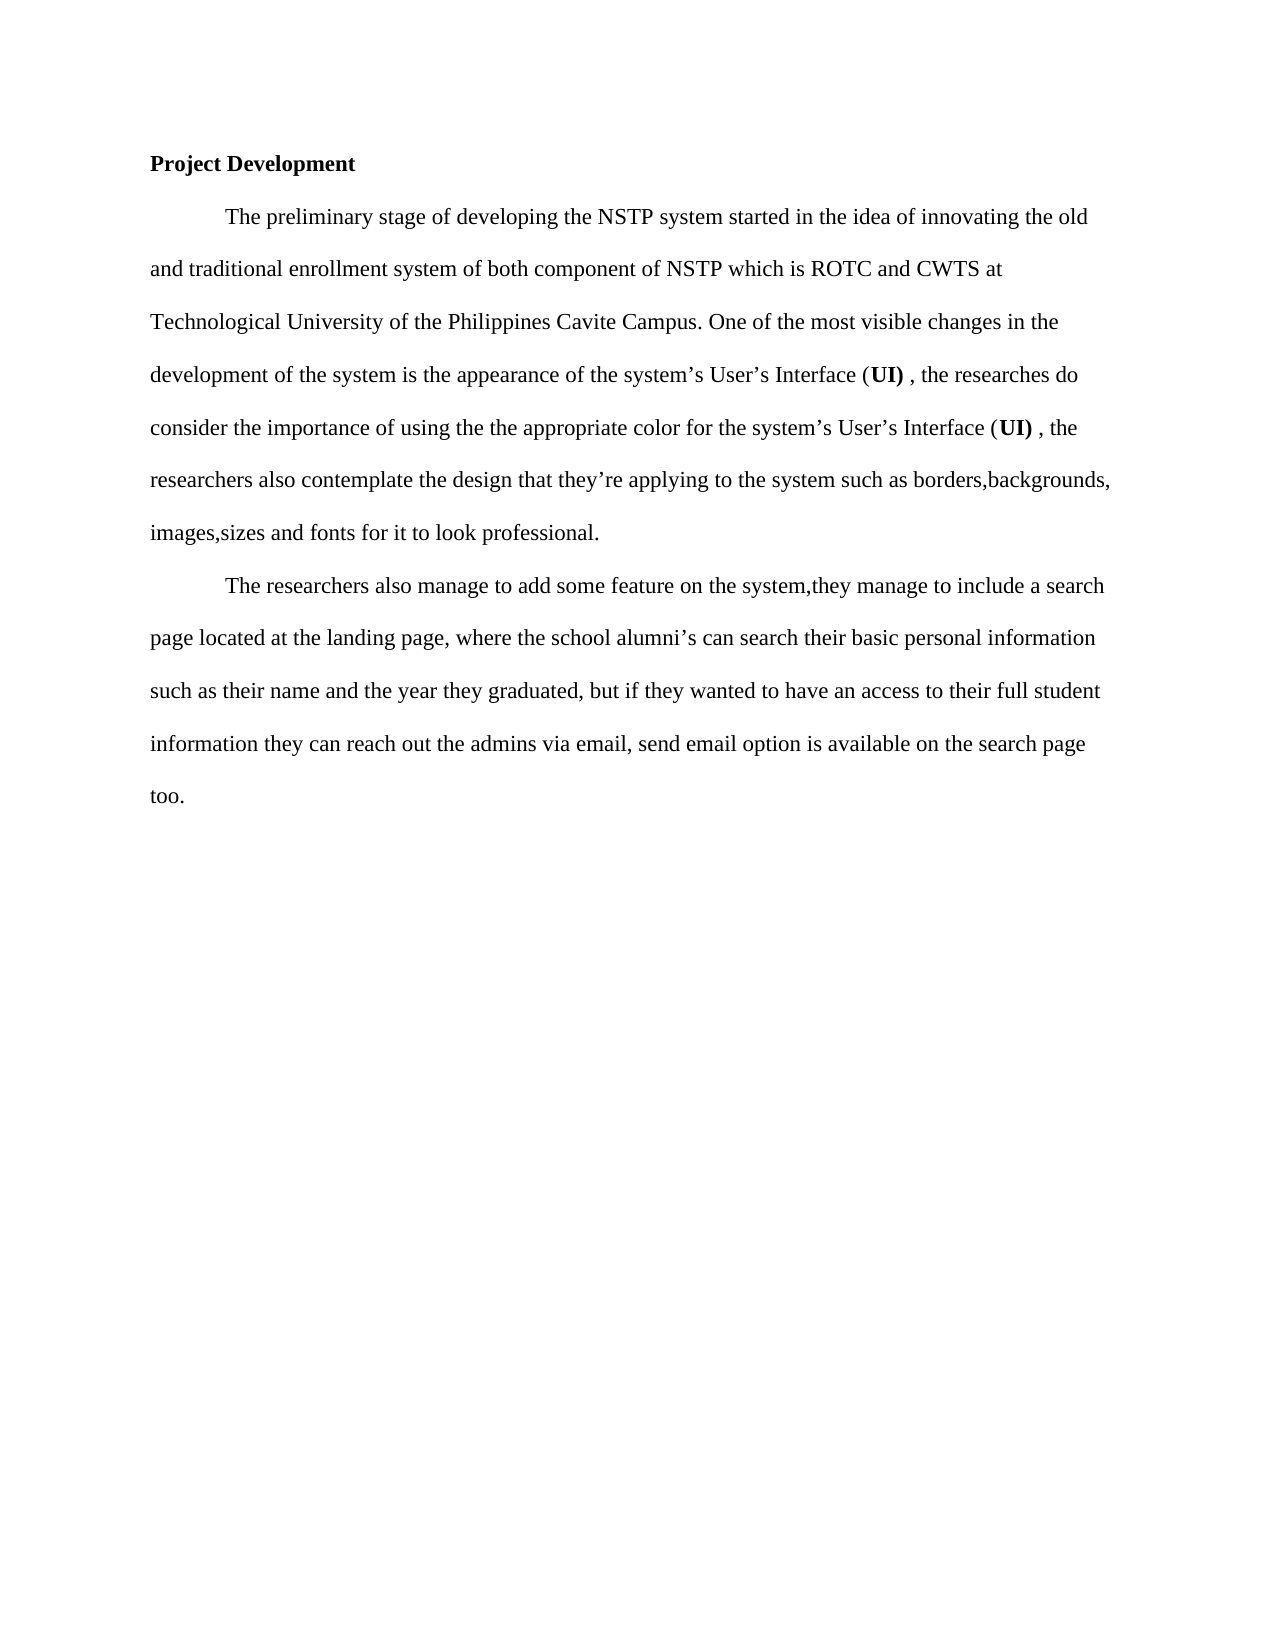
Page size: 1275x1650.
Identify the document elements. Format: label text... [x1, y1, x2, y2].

text The researchers also manage to add some feature on the system,they manage to include a search page located at the landing page, where the school alumni’s can search their basic personal information such as their name and the year they graduated, but if they wanted to have an access to their full student information they can reach out the admins via email, send email option is available on the search page too. [150, 572, 1125, 809]
text The preliminary stage of developing the NSTP system started in the idea of innovating the old and traditional enrollment system of both component of NSTP which is ROTC and CWTS at Technological University of the Philippines Cavite Campus. One of the most visible changes in the development of the system is the appearance of the system’s User’s Interface (UI) , the researches do consider the importance of using the the appropriate color for the system’s User’s Interface (UI) , the researchers also contemplate the design that they’re applying to the system such as borders,backgrounds, images,sizes and fonts for it to look professional. [150, 203, 1125, 545]
text Project Development [150, 150, 1125, 176]
